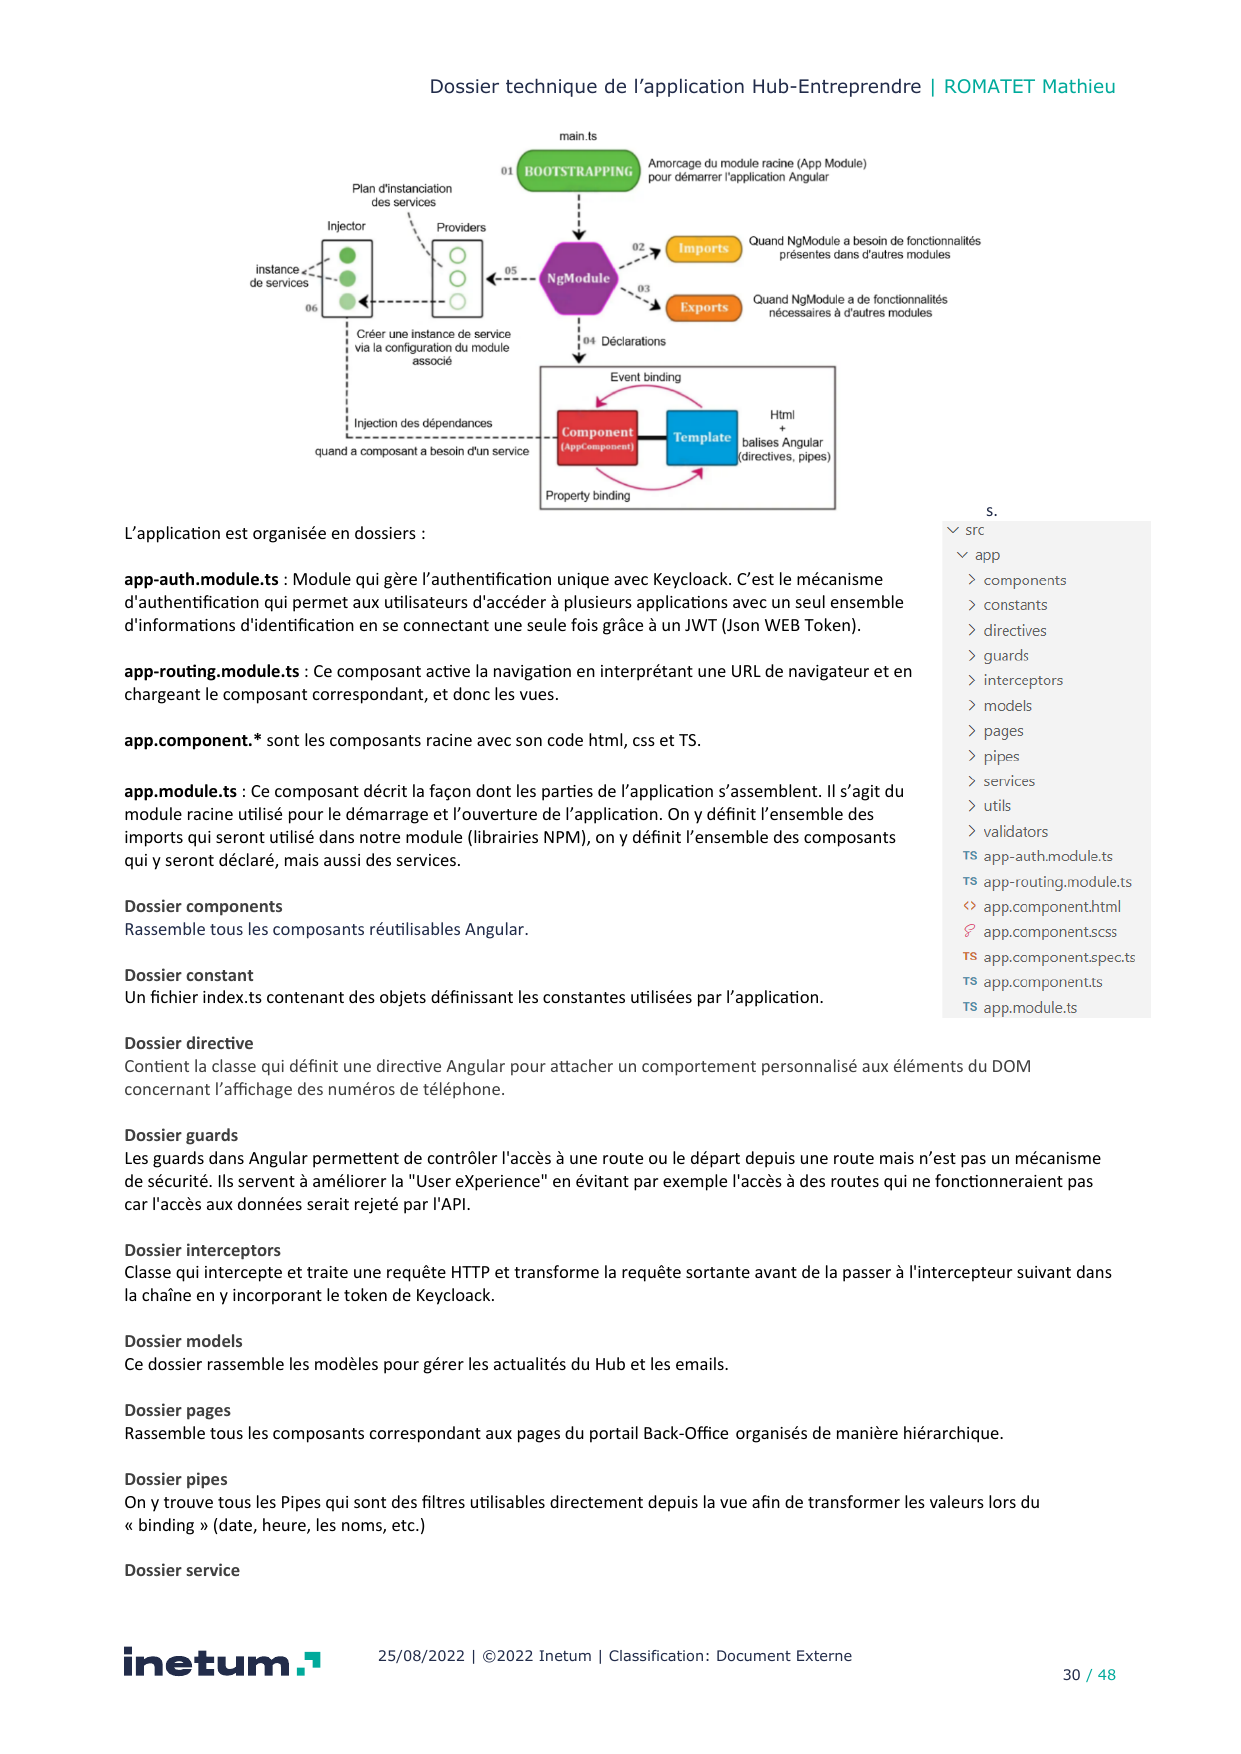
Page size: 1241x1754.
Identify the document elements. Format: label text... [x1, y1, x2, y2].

text Dossier pipes [124, 1467, 1116, 1490]
text L’application est organisée en dossiers : app-auth.module.ts : Module qui gère l’authentification unique avec Keycloack. C’est le mécanisme d'authentification qui permet aux utilisateurs d'accéder à plusieurs applications avec un seul ensemble d'informations d'identification en se connectant une seule fois grâce à un JWT (Json WEB Token). [124, 522, 941, 636]
text Dossier guards [124, 1123, 1116, 1146]
text app.module.ts : Ce composant décrit la façon dont les parties de l’application s’assemblent. Il s’agit du module racine utilisé pour le démarrage et l’ouverture de l’application. On y définit l’ensemble des imports qui seront utilisé dans notre module (librairies NPM), on y définit l’ensemble des composants qui y seront déclaré, mais aussi des services. [124, 779, 941, 871]
text Classe qui intercepte et traite une requête HTTP et transforme la requête sortante avant de la passer à l'intercepteur suivant dans la chaîne en y incorporant le token de Keycloack. [124, 1261, 1116, 1306]
picture [242, 124, 986, 517]
text app-routing.module.ts : Ce composant active la navigation en interprétant une URL de navigateur et en chargeant le composant correspondant, et donc les vues. [124, 636, 941, 705]
text Dossier interceptors [124, 1238, 1116, 1261]
text Dossier components [124, 894, 941, 917]
text On y trouve tous les Pipes qui sont des filtres utilisables directement depuis la vue afin de transformer les valeurs lors du « binding » (date, heure, les noms, etc.) [124, 1490, 1116, 1536]
text app.component.* sont les composants racine avec son code html, css et TS. [124, 705, 941, 751]
text Dossier directive [124, 1032, 1116, 1054]
picture [941, 521, 1151, 1015]
text Ce dossier rassemble les modèles pour gérer les actualités du Hub et les emails. [124, 1352, 1116, 1375]
text Rassemble tous les composants correspondant aux pages du portail Back-Office organisés de manière hiérarchique. [124, 1421, 1116, 1444]
text Les guards dans Angular permettent de contrôler l'accès à une route ou le départ depuis une route mais n’est pas un mécanisme de sécurité. Ils servent à améliorer la "User eXperience" en évitant par exemple l'accès à des routes qui ne fonctionneraient pas car l'accès aux données serait rejeté par l'API. [124, 1146, 1116, 1238]
text Rassemble tous les composants réutilisables Angular. Dossier constant [124, 917, 941, 986]
text Dossier service [124, 1558, 1116, 1581]
text Un fichier index.ts contenant des objets définissant les constantes utilisées par l’application. [124, 986, 941, 1009]
text Dossier models [124, 1329, 1116, 1352]
text Contient la classe qui définit une directive Angular pour attacher un comportement personnalisé aux éléments du DOM concernant l’affichage des numéros de téléphone. [124, 1054, 1116, 1100]
text Dossier pages [124, 1398, 1116, 1421]
